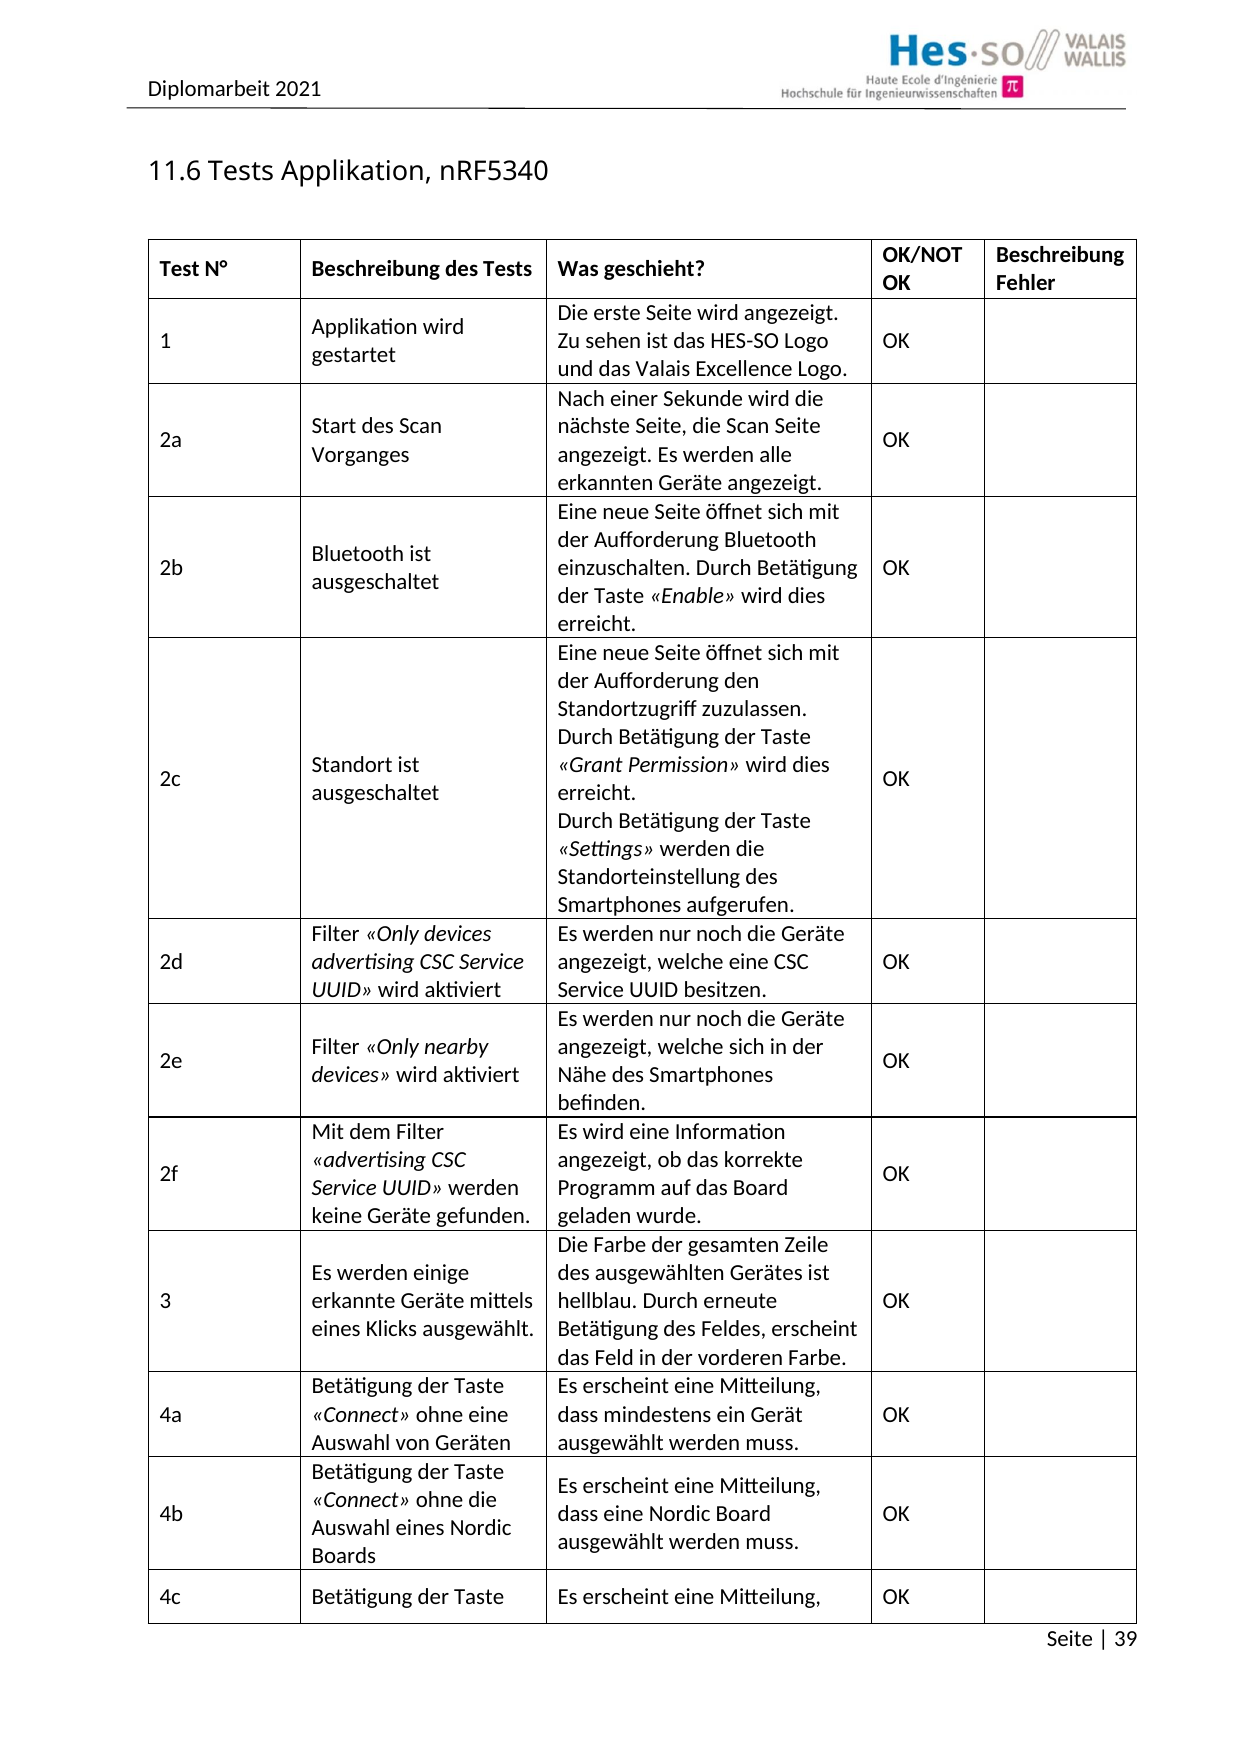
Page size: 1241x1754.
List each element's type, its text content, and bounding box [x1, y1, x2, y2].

table_cell OK [872, 1004, 984, 1116]
table_cell OK [872, 1231, 984, 1371]
table_cell Bluetooth ist ausgeschaltet [301, 497, 546, 637]
table_cell Die Farbe der gesamten Zeile des ausgewählten Gerätes ist hellblau. Durch erneute Betätigung des Feldes, erscheint das Feld in der vorderen Farbe. [547, 1231, 871, 1371]
table_cell [985, 1004, 1136, 1116]
table_cell Die erste Seite wird angezeigt. Zu sehen ist das HES-SO Logo und das Valais Excellence Logo. [547, 299, 871, 383]
table_cell 2a [149, 384, 300, 496]
table_cell OK [872, 1118, 984, 1229]
table_cell Es erscheint eine Mitteilung, dass eine Nordic Board ausgewählt werden muss. [547, 1457, 871, 1569]
table_cell OK [872, 299, 984, 383]
table_cell 2b [149, 497, 300, 637]
table_cell Filter «Only nearby devices» wird aktiviert [301, 1004, 546, 1116]
table_cell [985, 1570, 1136, 1623]
table_cell [985, 299, 1136, 383]
table_cell 2c [149, 638, 300, 918]
table_cell OK [872, 1457, 984, 1569]
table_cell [301, 1570, 546, 1623]
table_cell [985, 638, 1136, 918]
table_cell [985, 1457, 1136, 1569]
table_cell 4c [149, 1570, 300, 1623]
table_cell Es erscheint eine Mitteilung, dass mindestens ein Gerät ausgewählt werden muss. [547, 1372, 871, 1456]
table_cell 2d [149, 919, 300, 1003]
table_cell Eine neue Seite öffnet sich mit der Aufforderung den Standortzugriff zuzulassen. Durch Betätigung der Taste «Grant Permission» wird dies erreicht. Durch Betätigung der Taste «Settings» werden die Standorteinstellung des Smartphones aufgerufen. [547, 638, 871, 918]
table_cell Eine neue Seite öffnet sich mit der Aufforderung Bluetooth einzuschalten. Durch Betätigung der Taste «Enable» wird dies erreicht. [547, 497, 871, 637]
table_cell Nach einer Sekunde wird die nächste Seite, die Scan Seite angezeigt. Es werden alle erkannten Geräte angezeigt. [547, 384, 871, 496]
table_cell 4b [149, 1457, 300, 1569]
table_cell [985, 497, 1136, 637]
table_cell OK [872, 1372, 984, 1456]
table_cell OK [872, 638, 984, 918]
table_cell Start des Scan Vorganges [301, 384, 546, 496]
table_cell Standort ist ausgeschaltet [301, 638, 546, 918]
table_cell 1 [149, 299, 300, 383]
subtitle Tests Applikation, nRF5340 [148, 152, 1137, 189]
table_cell Betätigung der Taste «Connect» ohne die Auswahl eines Nordic Boards [301, 1457, 546, 1569]
table_cell Es werden nur noch die Geräte angezeigt, welche sich in der Nähe des Smartphones befinden. [547, 1004, 871, 1116]
table_cell [985, 919, 1136, 1003]
table_cell 2e [149, 1004, 300, 1116]
table_header Beschreibung Fehler [985, 240, 1136, 297]
table_header Beschreibung des Tests [301, 240, 546, 297]
table_cell Filter «Only devices advertising CSC Service UUID» wird aktiviert [301, 919, 546, 1003]
table_cell Applikation wird gestartet [301, 299, 546, 383]
table_header OK/NOT OK [872, 240, 984, 297]
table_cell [547, 1570, 871, 1623]
table_cell 4a [149, 1372, 300, 1456]
table_cell [985, 1118, 1136, 1229]
table_header Was geschieht? [547, 240, 871, 297]
table_cell [985, 384, 1136, 496]
table_cell OK [872, 919, 984, 1003]
table_cell Es werden nur noch die Geräte angezeigt, welche eine CSC Service UUID besitzen. [547, 919, 871, 1003]
table_header Test N° [149, 240, 300, 297]
table_cell OK [872, 1570, 984, 1623]
table_cell 3 [149, 1231, 300, 1371]
table_cell Mit dem Filter «advertising CSC Service UUID» werden keine Geräte gefunden. [301, 1118, 546, 1229]
table_cell OK [872, 497, 984, 637]
table_cell Es werden einige erkannte Geräte mittels eines Klicks ausgewählt. [301, 1231, 546, 1371]
table_cell 2f [149, 1118, 300, 1229]
picture [771, 12, 1137, 119]
table_cell Es wird eine Information angezeigt, ob das korrekte Programm auf das Board geladen wurde. [547, 1118, 871, 1229]
table_cell OK [872, 384, 984, 496]
table_cell [985, 1372, 1136, 1456]
table_cell Betätigung der Taste «Connect» ohne eine Auswahl von Geräten [301, 1372, 546, 1456]
table_cell [985, 1231, 1136, 1371]
